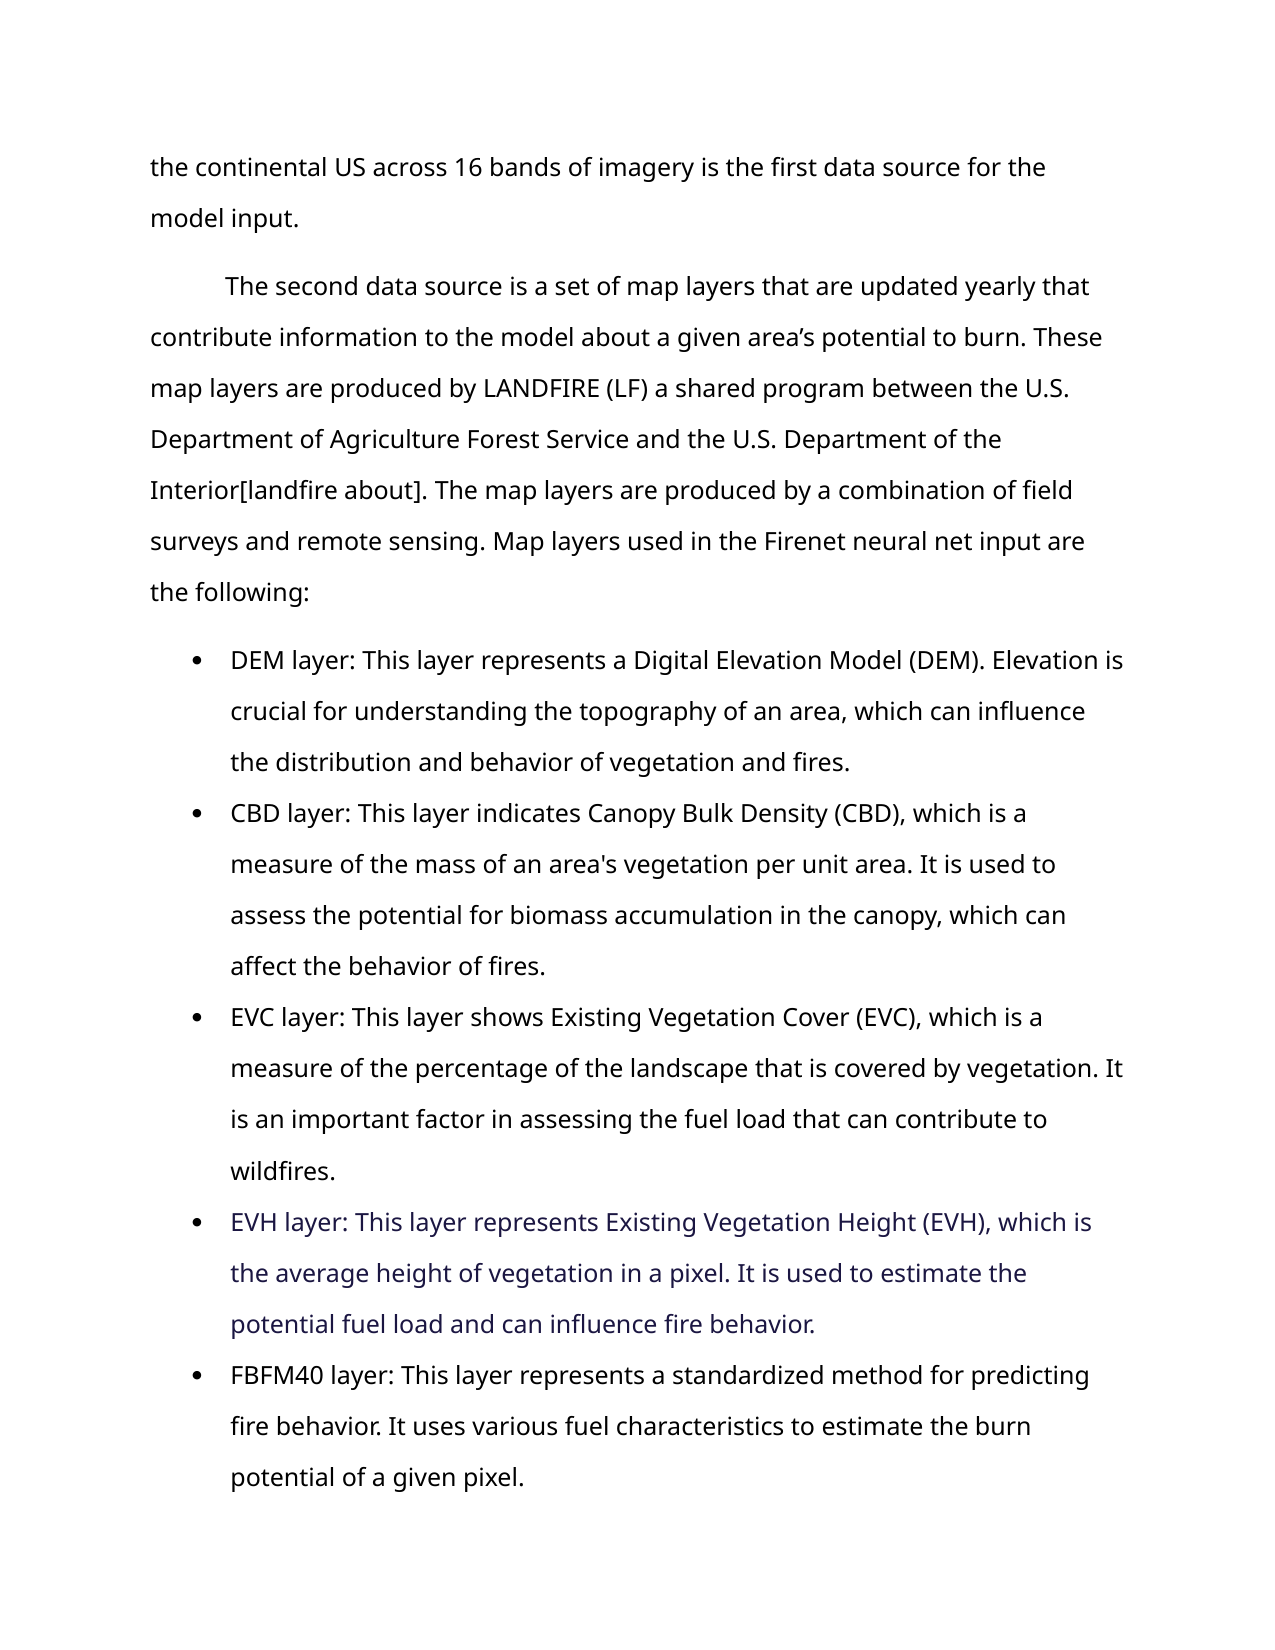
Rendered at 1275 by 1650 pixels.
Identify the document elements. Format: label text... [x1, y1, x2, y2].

list CBD layer: This layer indicates Canopy Bulk Density (CBD), which is a measure of the mass of an area's vegetation per unit area. It is used to assess the potential for biomass accumulation in the canopy, which can affect the behavior of fires. [193, 796, 1125, 983]
text The second data source is a set of map layers that are updated yearly that contribute information to the model about a given area’s potential to burn. These map layers are produced by LANDFIRE (LF) a shared program between the U.S. Department of Agriculture Forest Service and the U.S. Department of the Interior[landfire about]. The map layers are produced by a combination of field surveys and remote sensing. Map layers used in the Firenet neural net input are the following: [150, 269, 1125, 609]
list EVH layer: This layer represents Existing Vegetation Height (EVH), which is the average height of vegetation in a pixel. It is used to estimate the potential fuel load and can influence fire behavior. [193, 1204, 1125, 1340]
list EVC layer: This layer shows Existing Vegetation Cover (EVC), which is a measure of the percentage of the landscape that is covered by vegetation. It is an important factor in assessing the fuel load that can contribute to wildfires. [193, 1000, 1125, 1187]
list FBFM40 layer: This layer represents a standardized method for predicting fire behavior. It uses various fuel characteristics to estimate the burn potential of a given pixel. [193, 1357, 1125, 1493]
list DEM layer: This layer represents a Digital Elevation Model (DEM). Elevation is crucial for understanding the topography of an area, which can influence the distribution and behavior of vegetation and fires. [193, 643, 1125, 779]
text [150, 150, 1125, 235]
